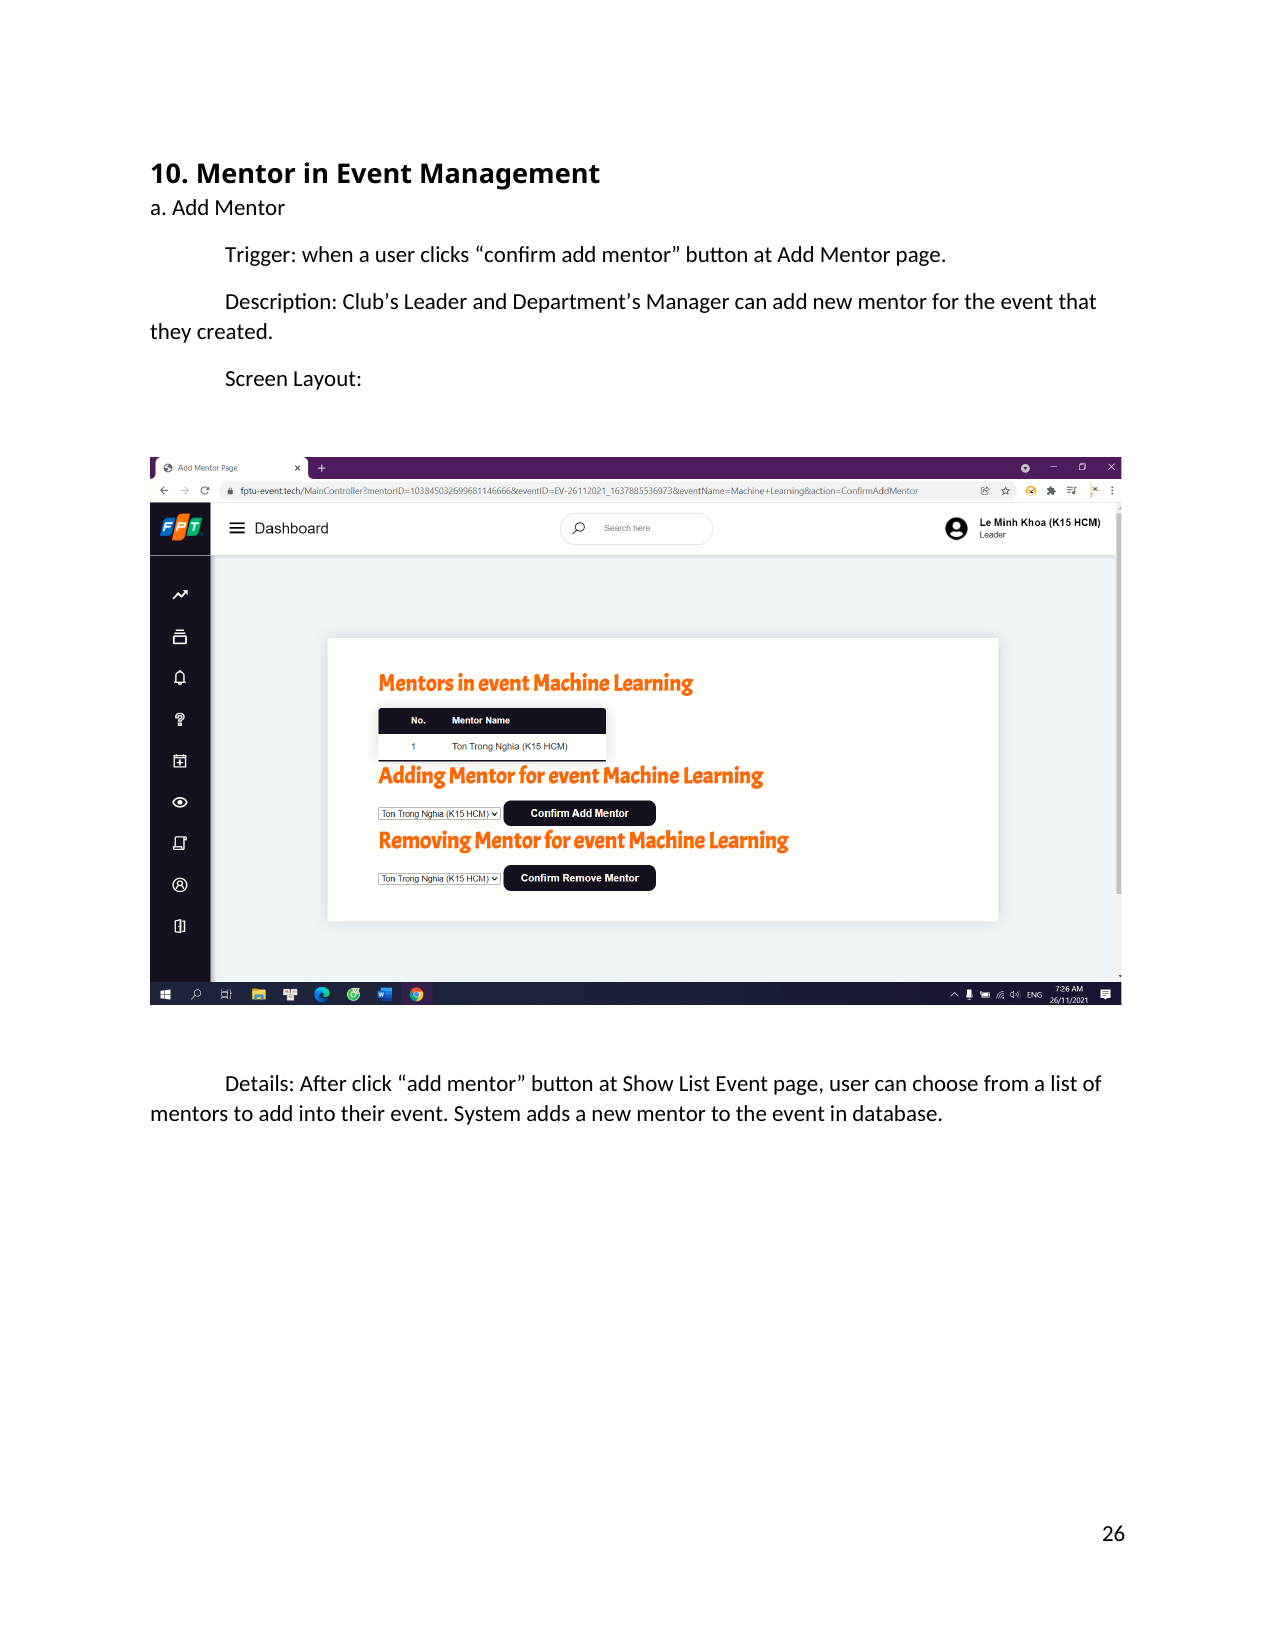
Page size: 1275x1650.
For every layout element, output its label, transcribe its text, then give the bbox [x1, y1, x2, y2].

text a. Add Mentor [150, 193, 1125, 221]
text Trigger: when a user clicks “confirm add mentor” button at Add Mentor page. [150, 240, 1125, 268]
picture [150, 457, 1122, 1004]
text Description: Club’s Leader and Department’s Manager can add new mentor for the event that they created. [150, 287, 1125, 345]
text Screen Layout: [150, 364, 1125, 392]
subtitle 10. Mentor in Event Management [150, 154, 1125, 191]
